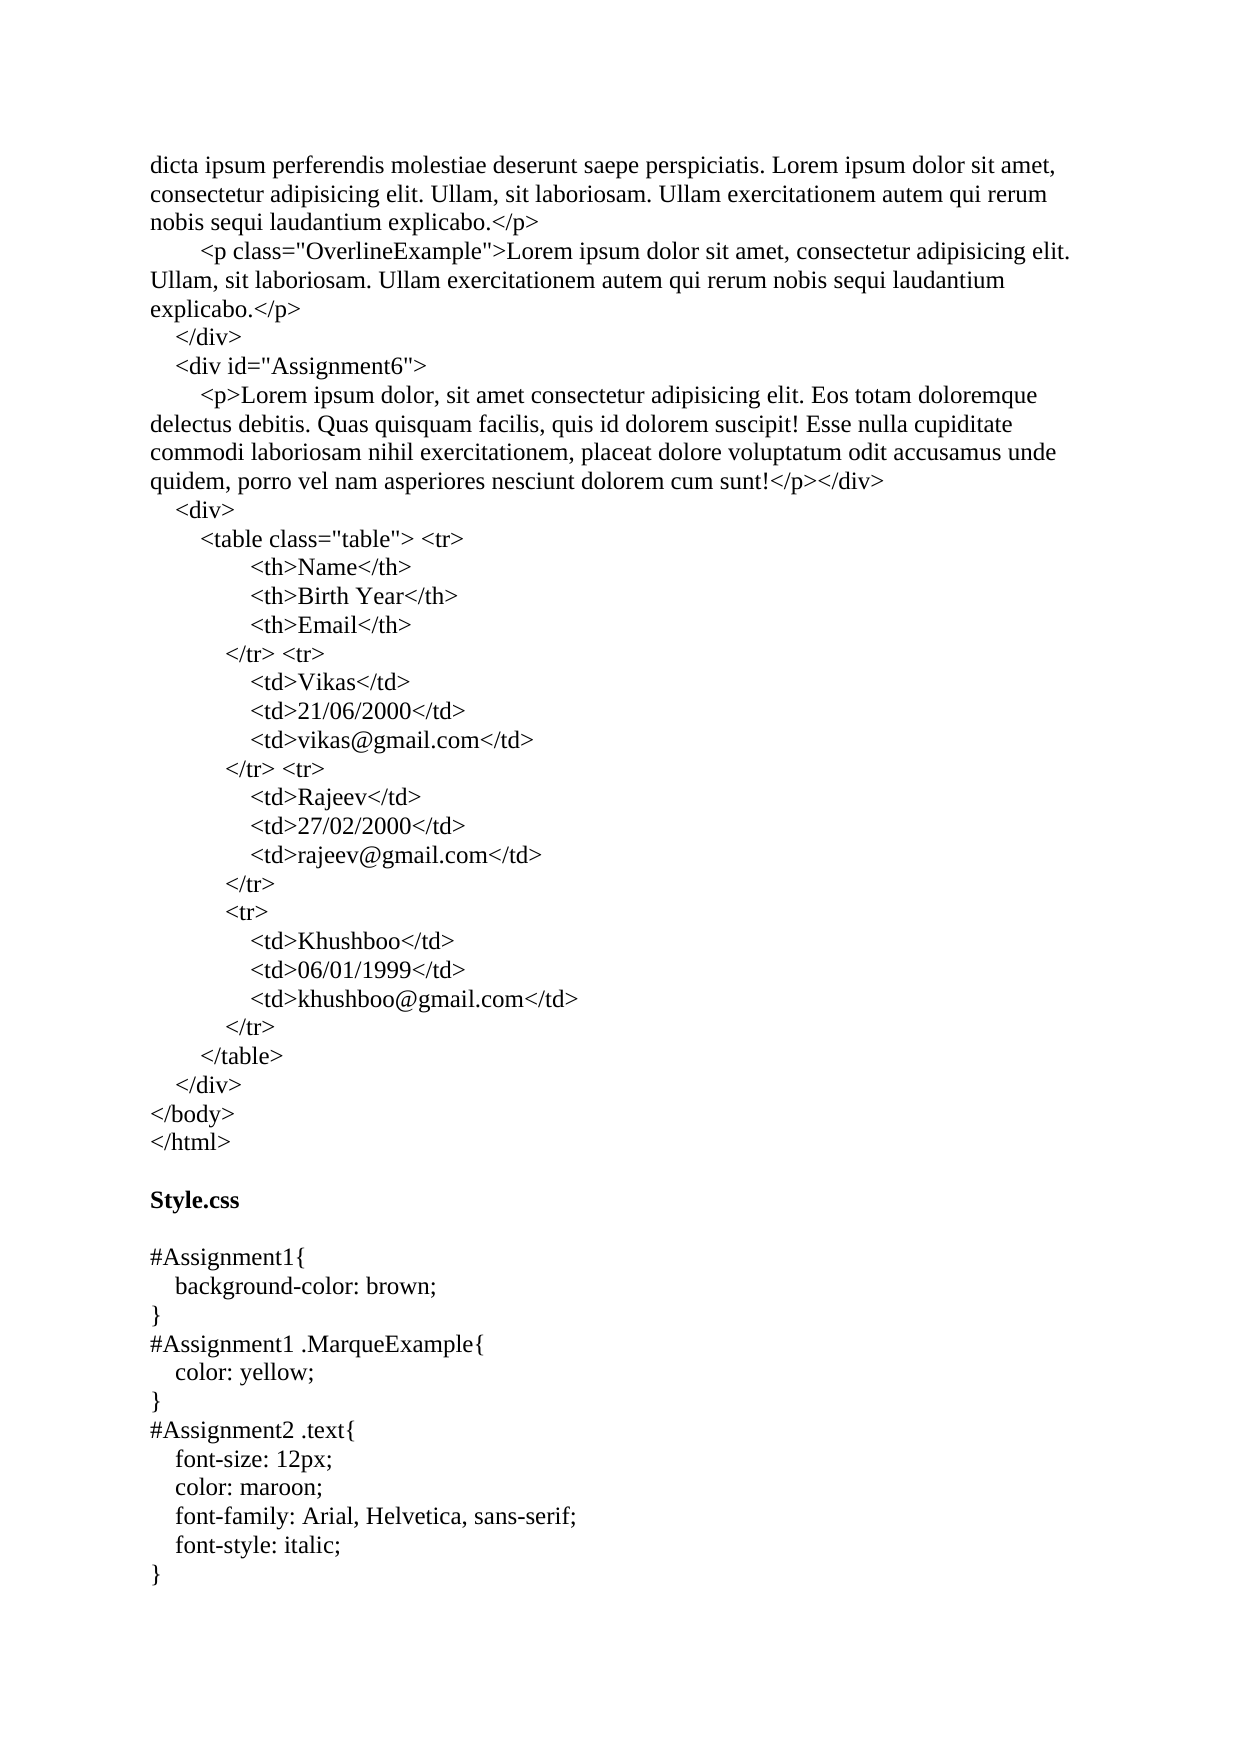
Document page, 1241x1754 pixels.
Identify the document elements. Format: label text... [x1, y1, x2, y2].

text font-size: 12px; [150, 1444, 1090, 1472]
text <table class="table"> <tr> [150, 524, 1090, 552]
text <td>rajeev@gmail.com</td> [150, 840, 1090, 869]
text } [150, 1386, 1090, 1415]
text Style.css [150, 1185, 1090, 1214]
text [150, 150, 1090, 236]
text background-color: brown; [150, 1271, 1090, 1300]
text color: yellow; [150, 1357, 1090, 1386]
text #Assignment1{ [150, 1242, 1090, 1271]
text <tr> [150, 897, 1090, 926]
text <td>Khushboo</td> [150, 926, 1090, 955]
text <td>Rajeev</td> [150, 782, 1090, 811]
text #Assignment1 .MarqueExample{ [150, 1329, 1090, 1357]
text <th>Name</th> [150, 552, 1090, 581]
text } [150, 1300, 1090, 1329]
text </table> [150, 1041, 1090, 1070]
text <td>06/01/1999</td> [150, 955, 1090, 984]
text </div> [150, 322, 1090, 351]
text #Assignment2 .text{ [150, 1415, 1090, 1444]
text <td>21/06/2000</td> [150, 696, 1090, 725]
text </tr> <tr> [150, 639, 1090, 667]
text font-style: italic; [150, 1530, 1090, 1559]
text <div id="Assignment6"> [150, 351, 1090, 380]
text <p>Lorem ipsum dolor, sit amet consectetur adipisicing elit. Eos totam doloremque delectus debitis. Quas quisquam facilis, quis id dolorem suscipit! Esse nulla cupiditate commodi laboriosam nihil exercitationem, placeat dolore voluptatum odit accusamus unde quidem, porro vel nam asperiores nesciunt dolorem cum sunt!</p></div> [150, 380, 1090, 495]
text <td>vikas@gmail.com</td> [150, 725, 1090, 754]
text </div> [150, 1070, 1090, 1099]
text </body> [150, 1099, 1090, 1127]
text <td>khushboo@gmail.com</td> [150, 984, 1090, 1012]
text <div> [150, 495, 1090, 524]
text </tr> <tr> [150, 754, 1090, 782]
text <th>Email</th> [150, 610, 1090, 639]
text <td>Vikas</td> [150, 667, 1090, 696]
text <td>27/02/2000</td> [150, 811, 1090, 840]
text </tr> [150, 1012, 1090, 1041]
text font-family: Arial, Helvetica, sans-serif; [150, 1501, 1090, 1530]
text <p class="OverlineExample">Lorem ipsum dolor sit amet, consectetur adipisicing elit. Ullam, sit laboriosam. Ullam exercitationem autem qui rerum nobis sequi laudantium explicabo.</p> [150, 236, 1090, 322]
text <th>Birth Year</th> [150, 581, 1090, 610]
text </tr> [150, 869, 1090, 897]
text </html> [150, 1127, 1090, 1156]
text } [150, 1559, 1090, 1587]
text color: maroon; [150, 1472, 1090, 1501]
